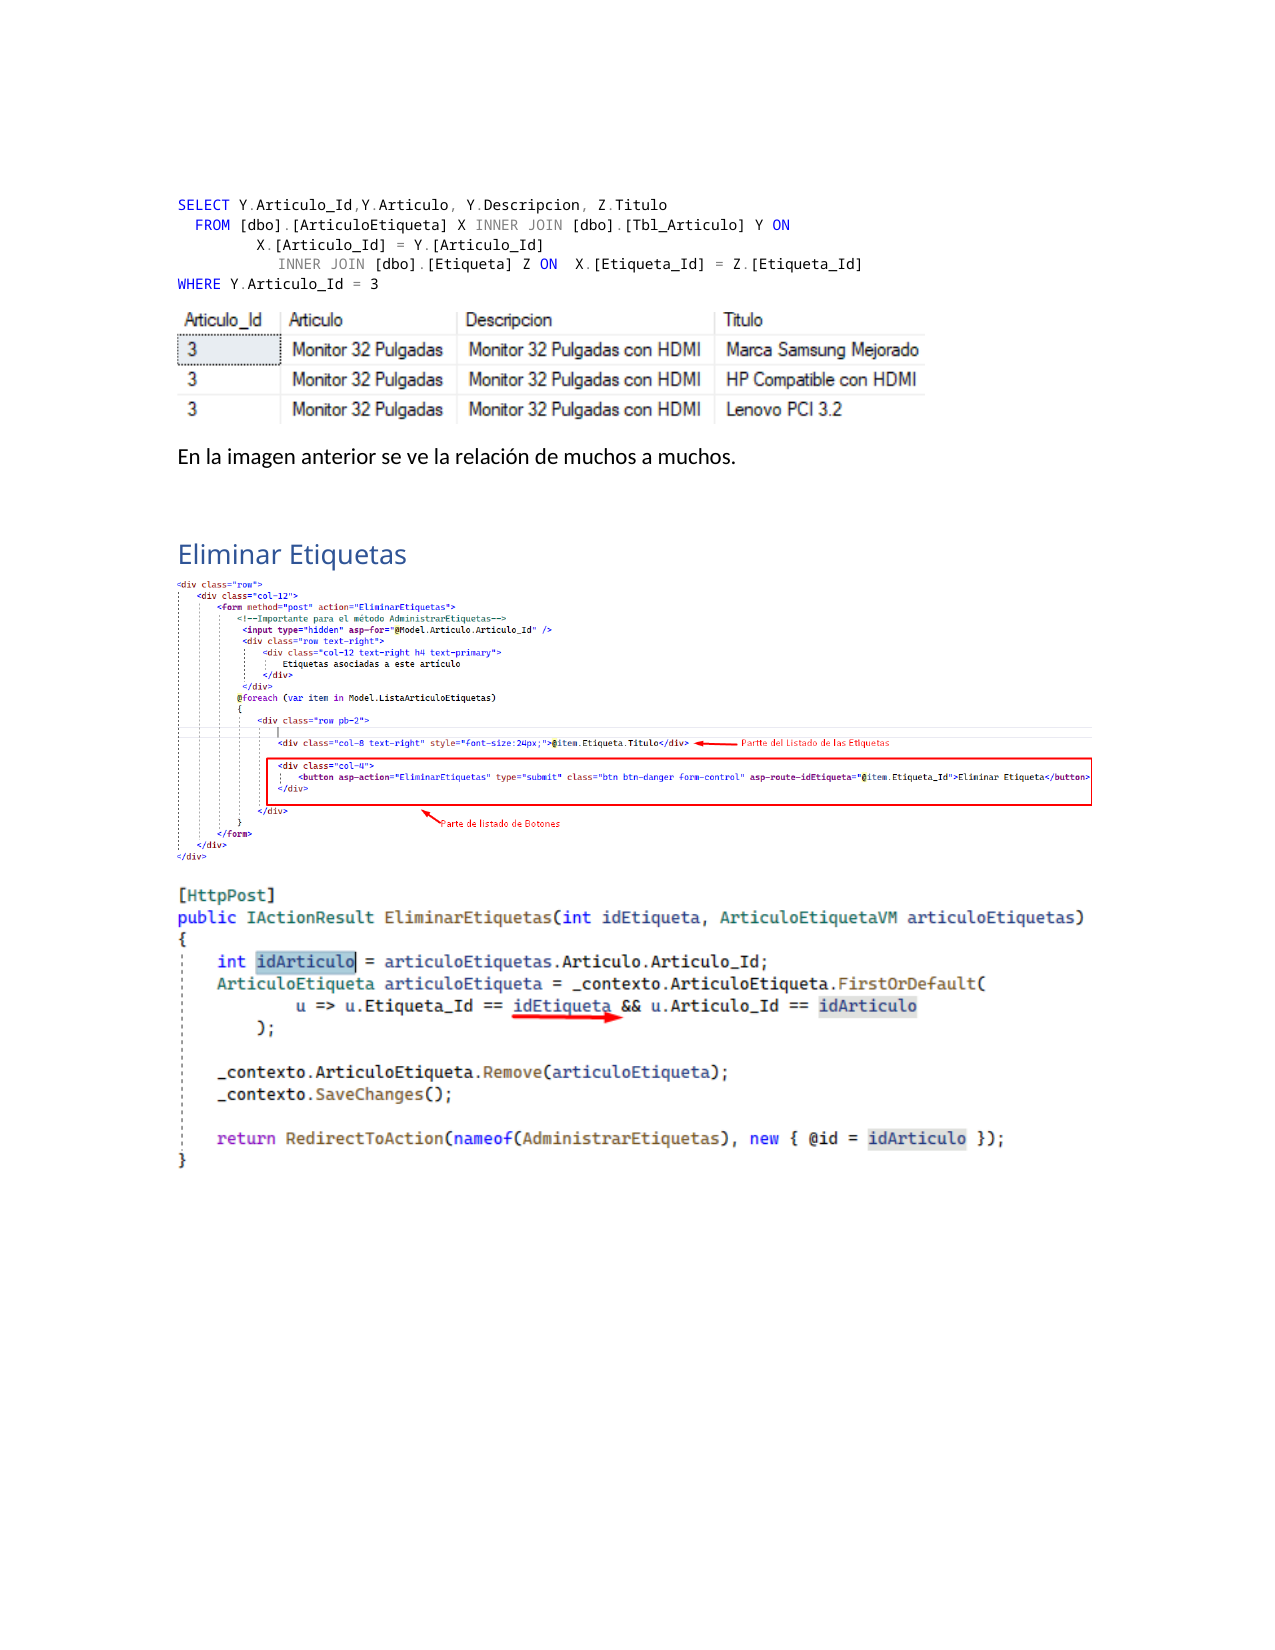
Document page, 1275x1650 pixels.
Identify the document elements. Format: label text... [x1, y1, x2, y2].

text X.[Articulo_Id] = Y.[Articulo_Id] [177, 234, 1098, 254]
picture [177, 312, 925, 424]
text WHERE Y.Articulo_Id = 3 [177, 274, 1098, 294]
text FROM [dbo].[ArticuloEtiqueta] X INNER JOIN [dbo].[Tbl_Articulo] Y ON [177, 214, 1098, 234]
text INNER JOIN [dbo].[Etiqueta] Z ON X.[Etiqueta_Id] = Z.[Etiqueta_Id] [177, 254, 1098, 274]
picture [177, 575, 1092, 868]
subtitle Eliminar Etiquetas [177, 536, 1098, 573]
picture [177, 886, 1088, 1169]
text En la imagen anterior se ve la relación de muchos a muchos. [177, 442, 1098, 470]
text SELECT Y.Articulo_Id,Y.Articulo, Y.Descripcion, Z.Titulo [177, 194, 1098, 214]
